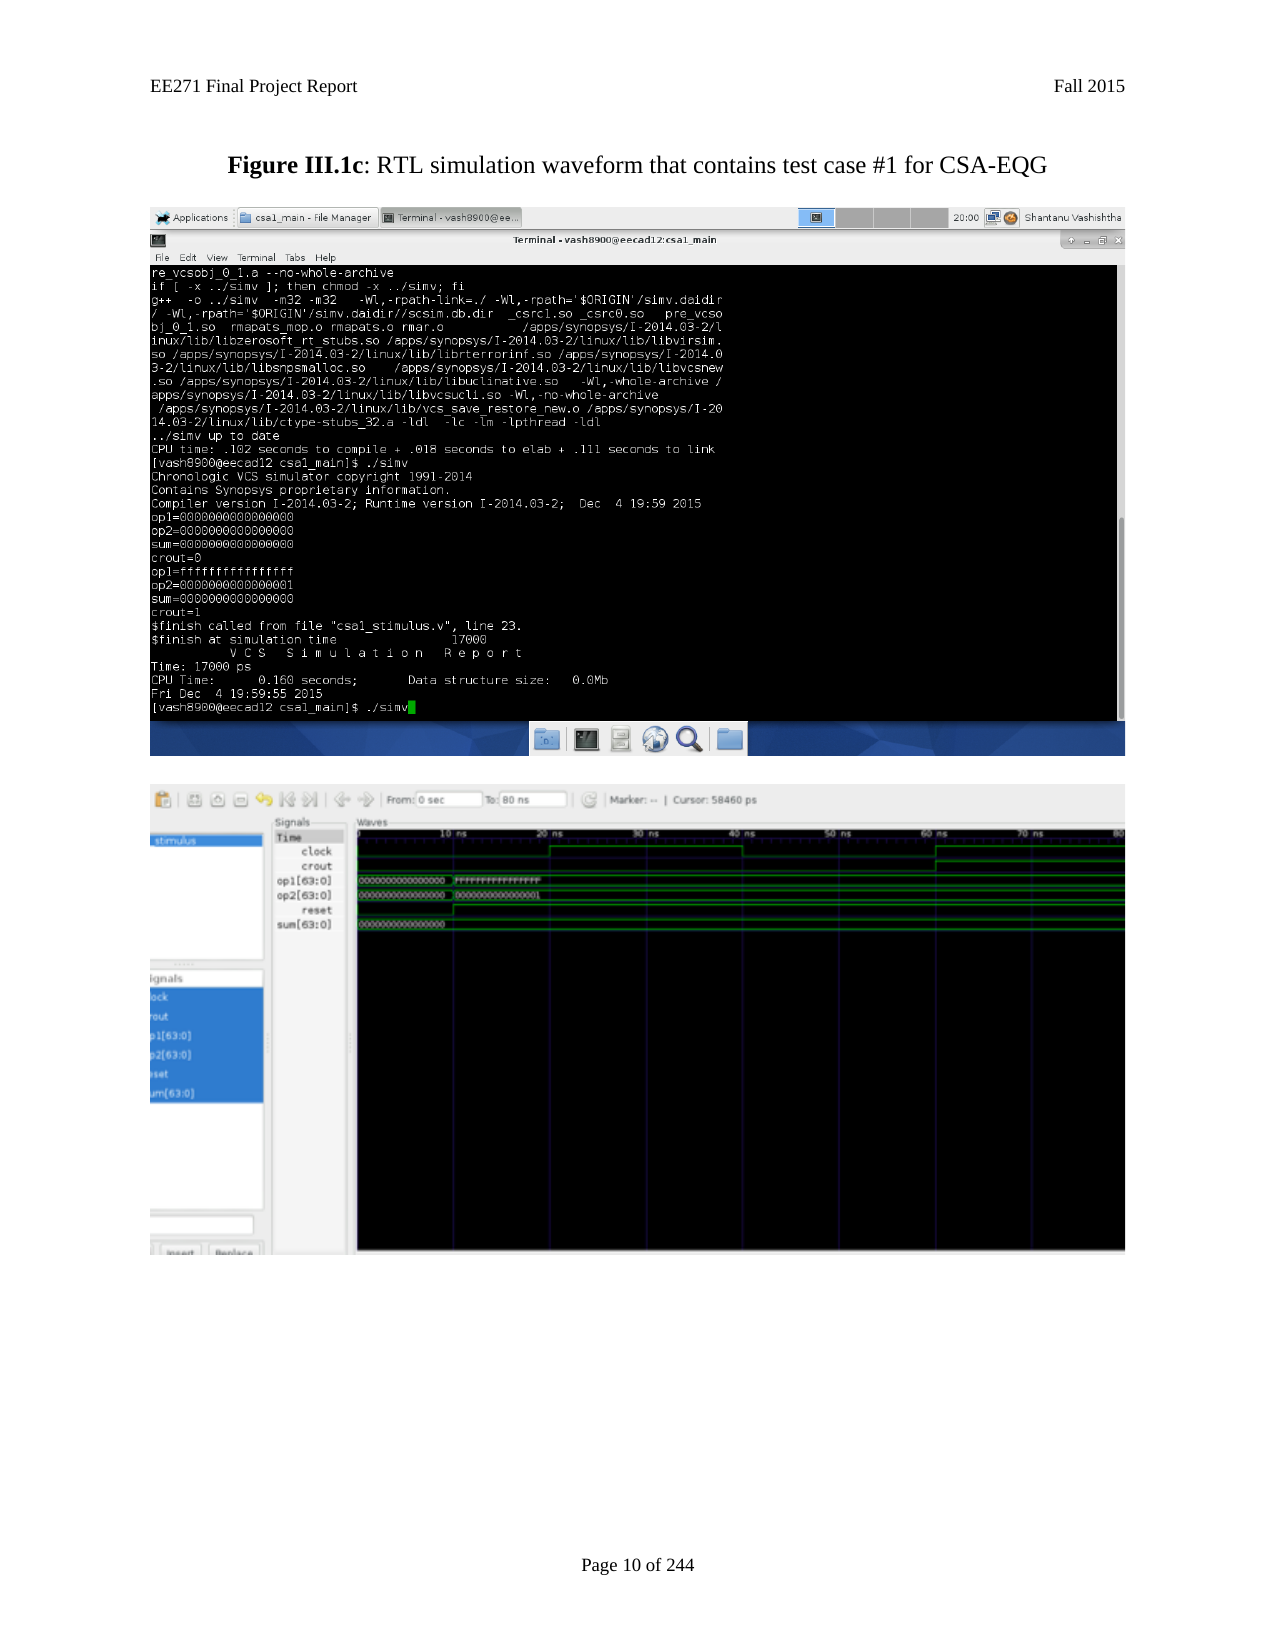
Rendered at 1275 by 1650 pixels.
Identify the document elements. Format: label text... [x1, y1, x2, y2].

text Figure III.1c: RTL simulation waveform that contains test case #1 for CSA-EQG [150, 150, 1125, 179]
picture [150, 207, 1125, 756]
picture [150, 784, 1125, 1255]
